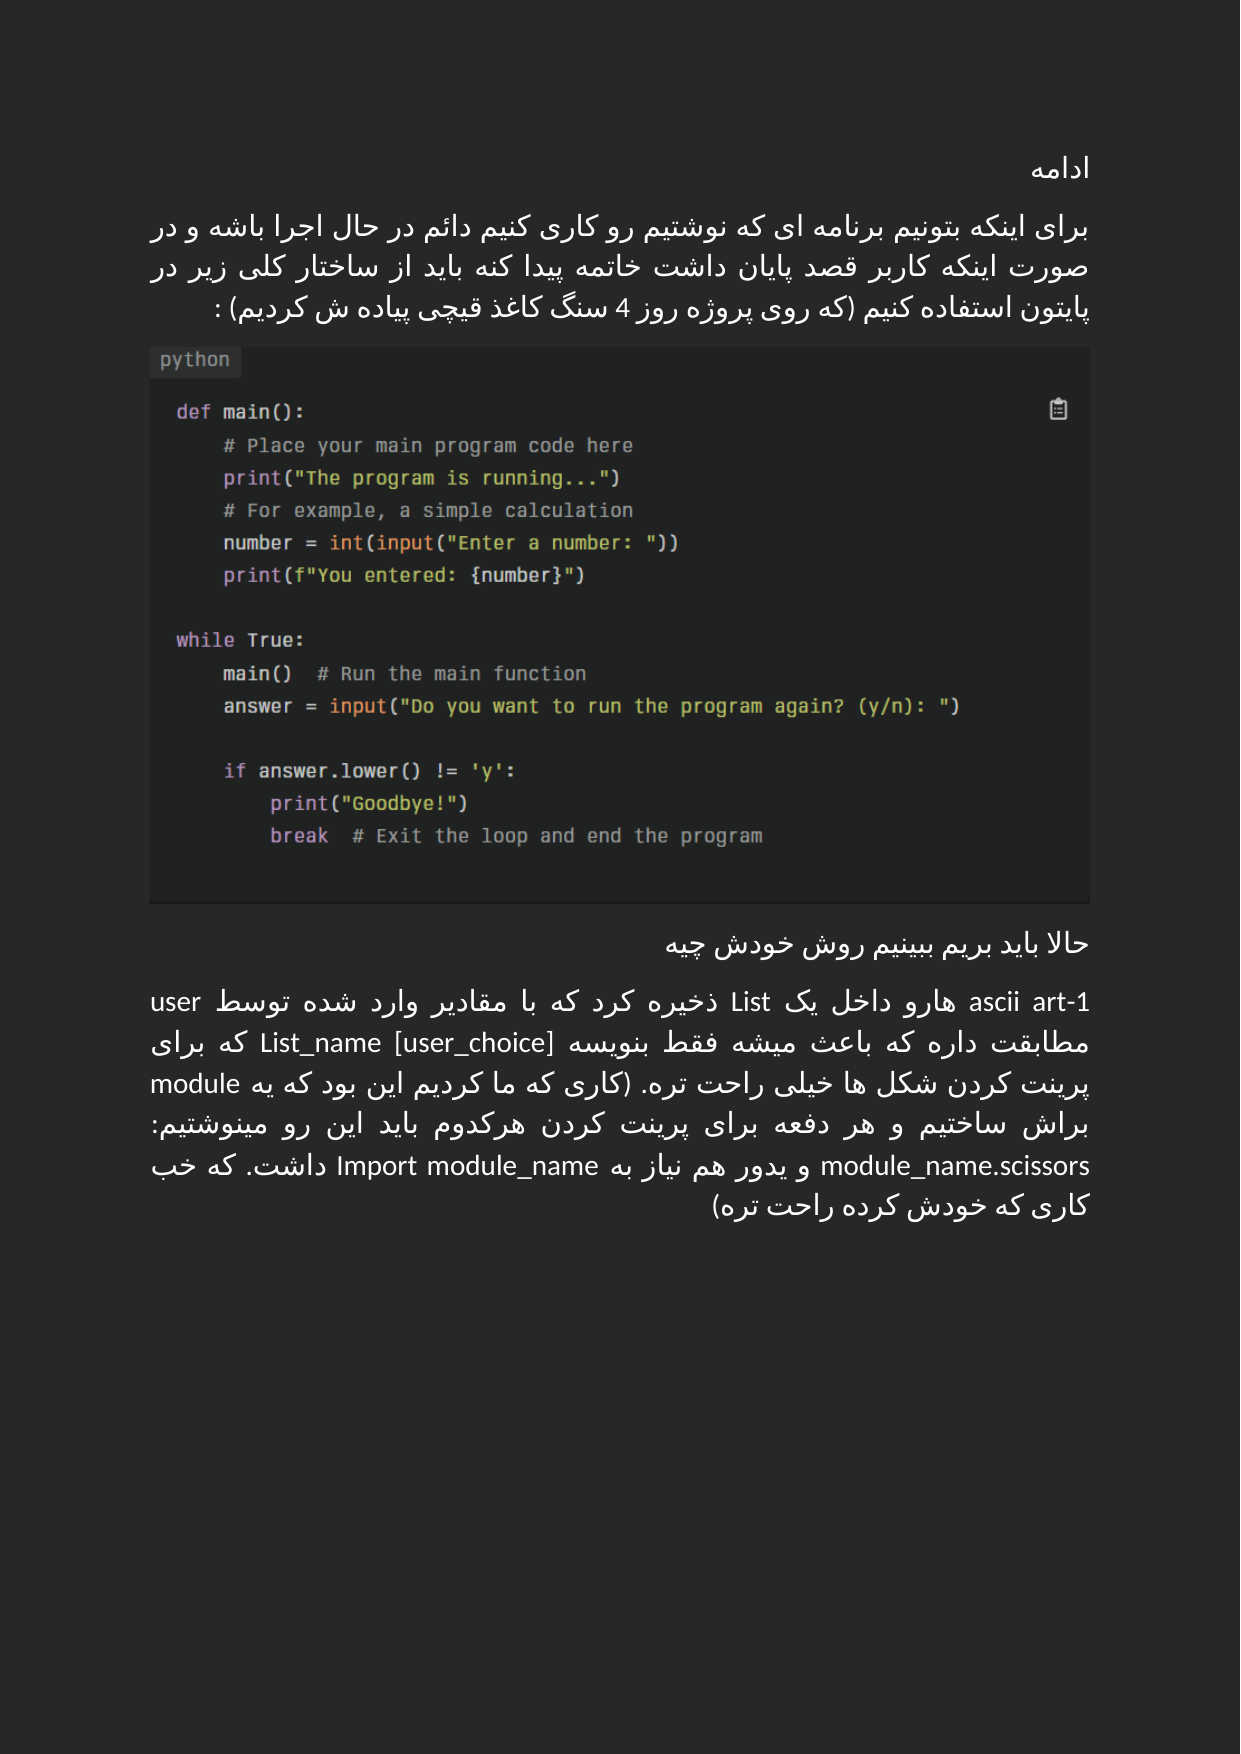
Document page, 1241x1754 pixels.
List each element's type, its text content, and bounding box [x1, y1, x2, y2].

picture [149, 347, 1090, 904]
text برای اینکه بتونیم برنامه ای که نوشتیم رو کاری کنیم دائم در حال اجرا باشه و در صورت اینکه کاربر قصد پایان داشت خاتمه پیدا کنه باید از ساختار کلی زیر در پایتون استفاده کنیم (که روی پروژه روز 4 سنگ کاغذ قیچی پیاده ش کردیم) : [150, 208, 1090, 325]
text ادامه [150, 150, 1090, 186]
text حالا باید بریم ببینیم روش خودش چیه [150, 925, 1090, 961]
text 1-ascii art هارو داخل یک List ذخیره کرد که با مقادیر وارد شده توسط user مطابقت داره که باعث میشه فقط بنویسه List_name [user_choice] که برای پرینت کردن شکل ها خیلی راحت تره. (کاری که ما کردیم این بود که یه module براش ساختیم و هر دفعه برای پرینت کردن هرکدوم باید این رو مینوشتیم: module_name.scissors و یدور هم نیاز به Import module_name داشت. که خب کاری که خودش کرده راحت تره) [150, 983, 1090, 1223]
